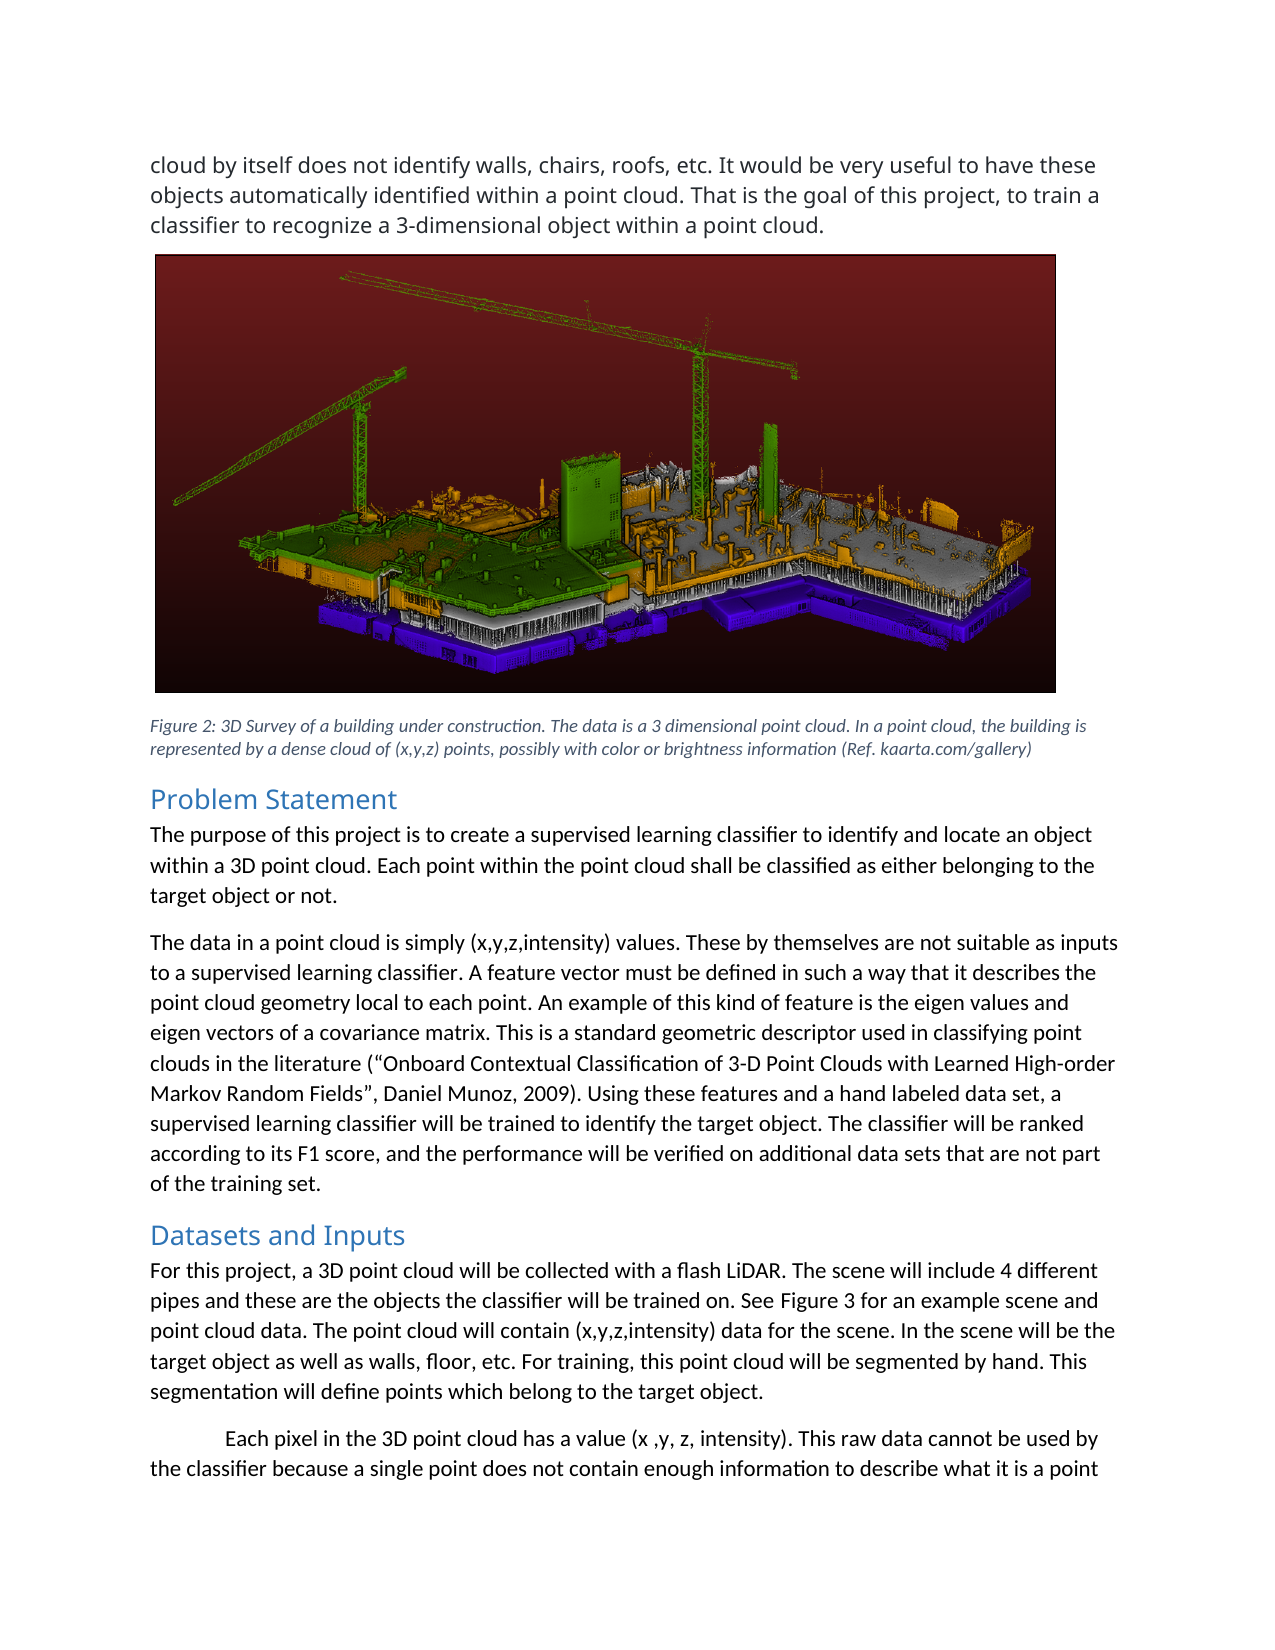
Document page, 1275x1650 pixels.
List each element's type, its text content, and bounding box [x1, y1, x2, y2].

text The data in a point cloud is simply (x,y,z,intensity) values. These by themselves are not suitable as inputs to a supervised learning classifier. A feature vector must be defined in such a way that it describes the point cloud geometry local to each point. An example of this kind of feature is the eigen values and eigen vectors of a covariance matrix. This is a standard geometric descriptor used in classifying point clouds in the literature (“Onboard Contextual Classiﬁcation of 3-D Point Clouds with Learned High-order Markov Random Fields”, Daniel Munoz, 2009). Using these features and a hand labeled data set, a supervised learning classifier will be trained to identify the target object. The classifier will be ranked according to its F1 score, and the performance will be verified on additional data sets that are not part of the training set. [150, 928, 1125, 1197]
text The purpose of this project is to create a supervised learning classifier to identify and locate an object within a 3D point cloud. Each point within the point cloud shall be classified as either belonging to the target object or not. [150, 821, 1125, 909]
text For this project, a 3D point cloud will be collected with a flash LiDAR. The scene will include 4 different pipes and these are the objects the classifier will be trained on. See Figure 3 for an example scene and point cloud data. The point cloud will contain (x,y,z,intensity) data for the scene. In the scene will be the target object as well as walls, floor, etc. For training, this point cloud will be segmented by hand. This segmentation will define points which belong to the target object. [150, 1256, 1125, 1405]
subtitle Datasets and Inputs [150, 1216, 1125, 1253]
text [150, 1424, 1125, 1482]
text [150, 150, 1125, 239]
picture [156, 256, 1055, 692]
subtitle Problem Statement [150, 781, 1125, 818]
